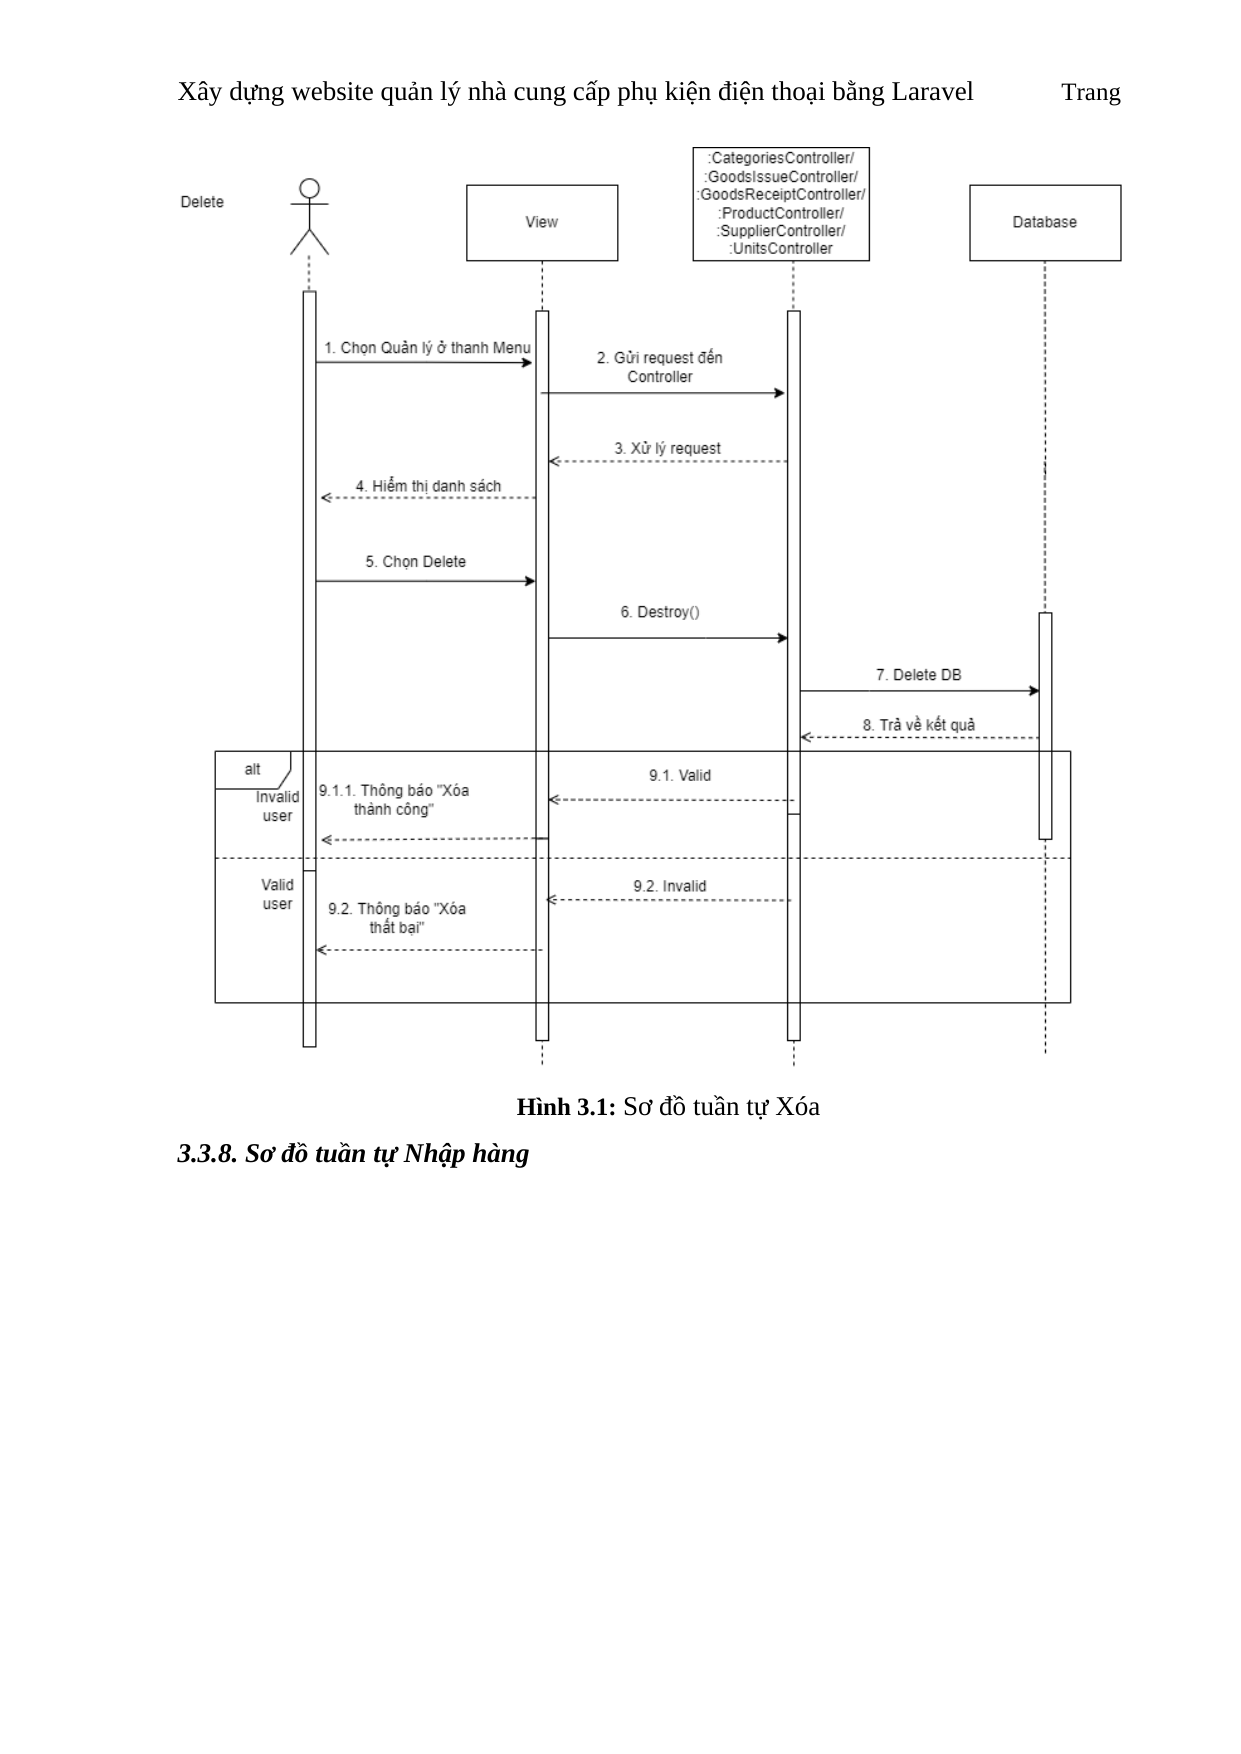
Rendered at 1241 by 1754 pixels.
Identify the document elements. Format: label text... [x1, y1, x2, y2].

picture [177, 147, 1123, 1069]
text Sơ đồ tuần tự Nhập hàng [177, 1137, 1122, 1168]
text Sơ đồ tuần tự Xóa [215, 1090, 1122, 1121]
